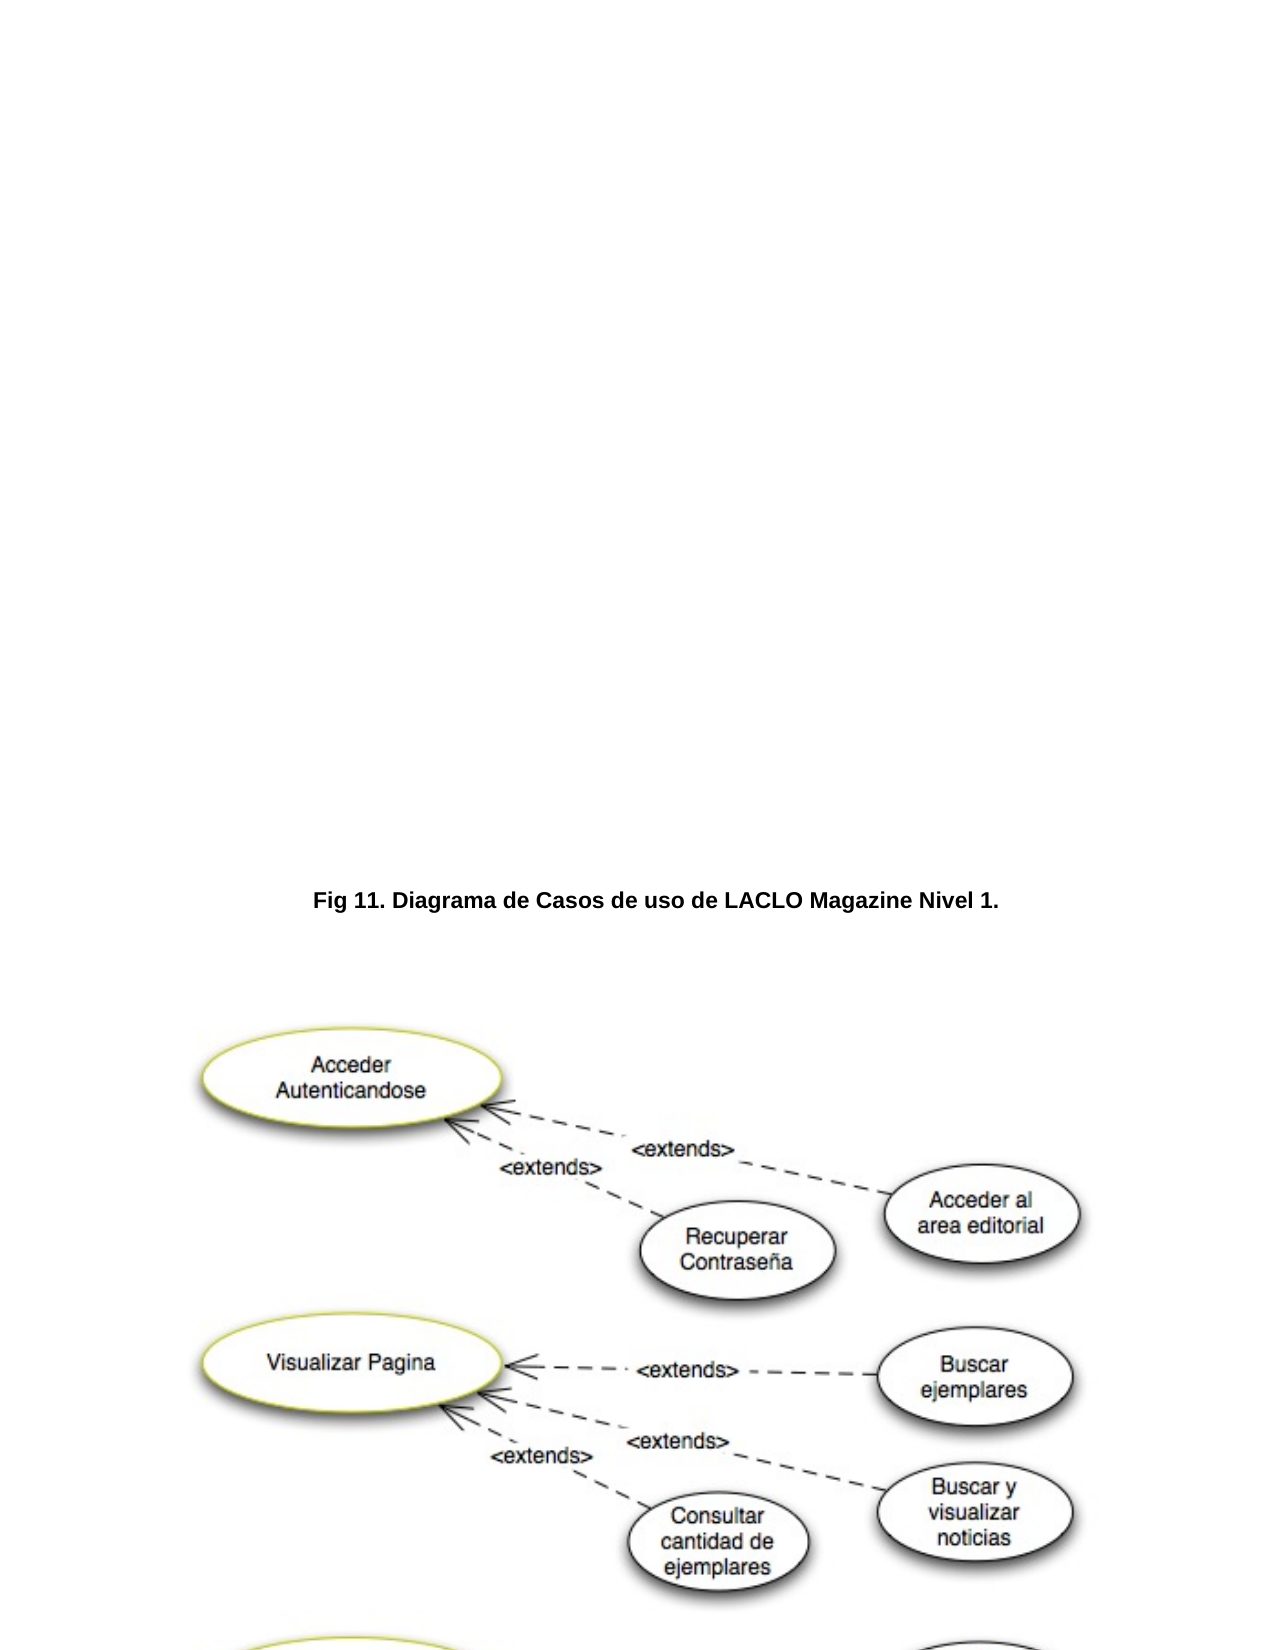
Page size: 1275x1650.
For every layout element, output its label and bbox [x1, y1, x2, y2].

picture [164, 998, 1127, 1650]
